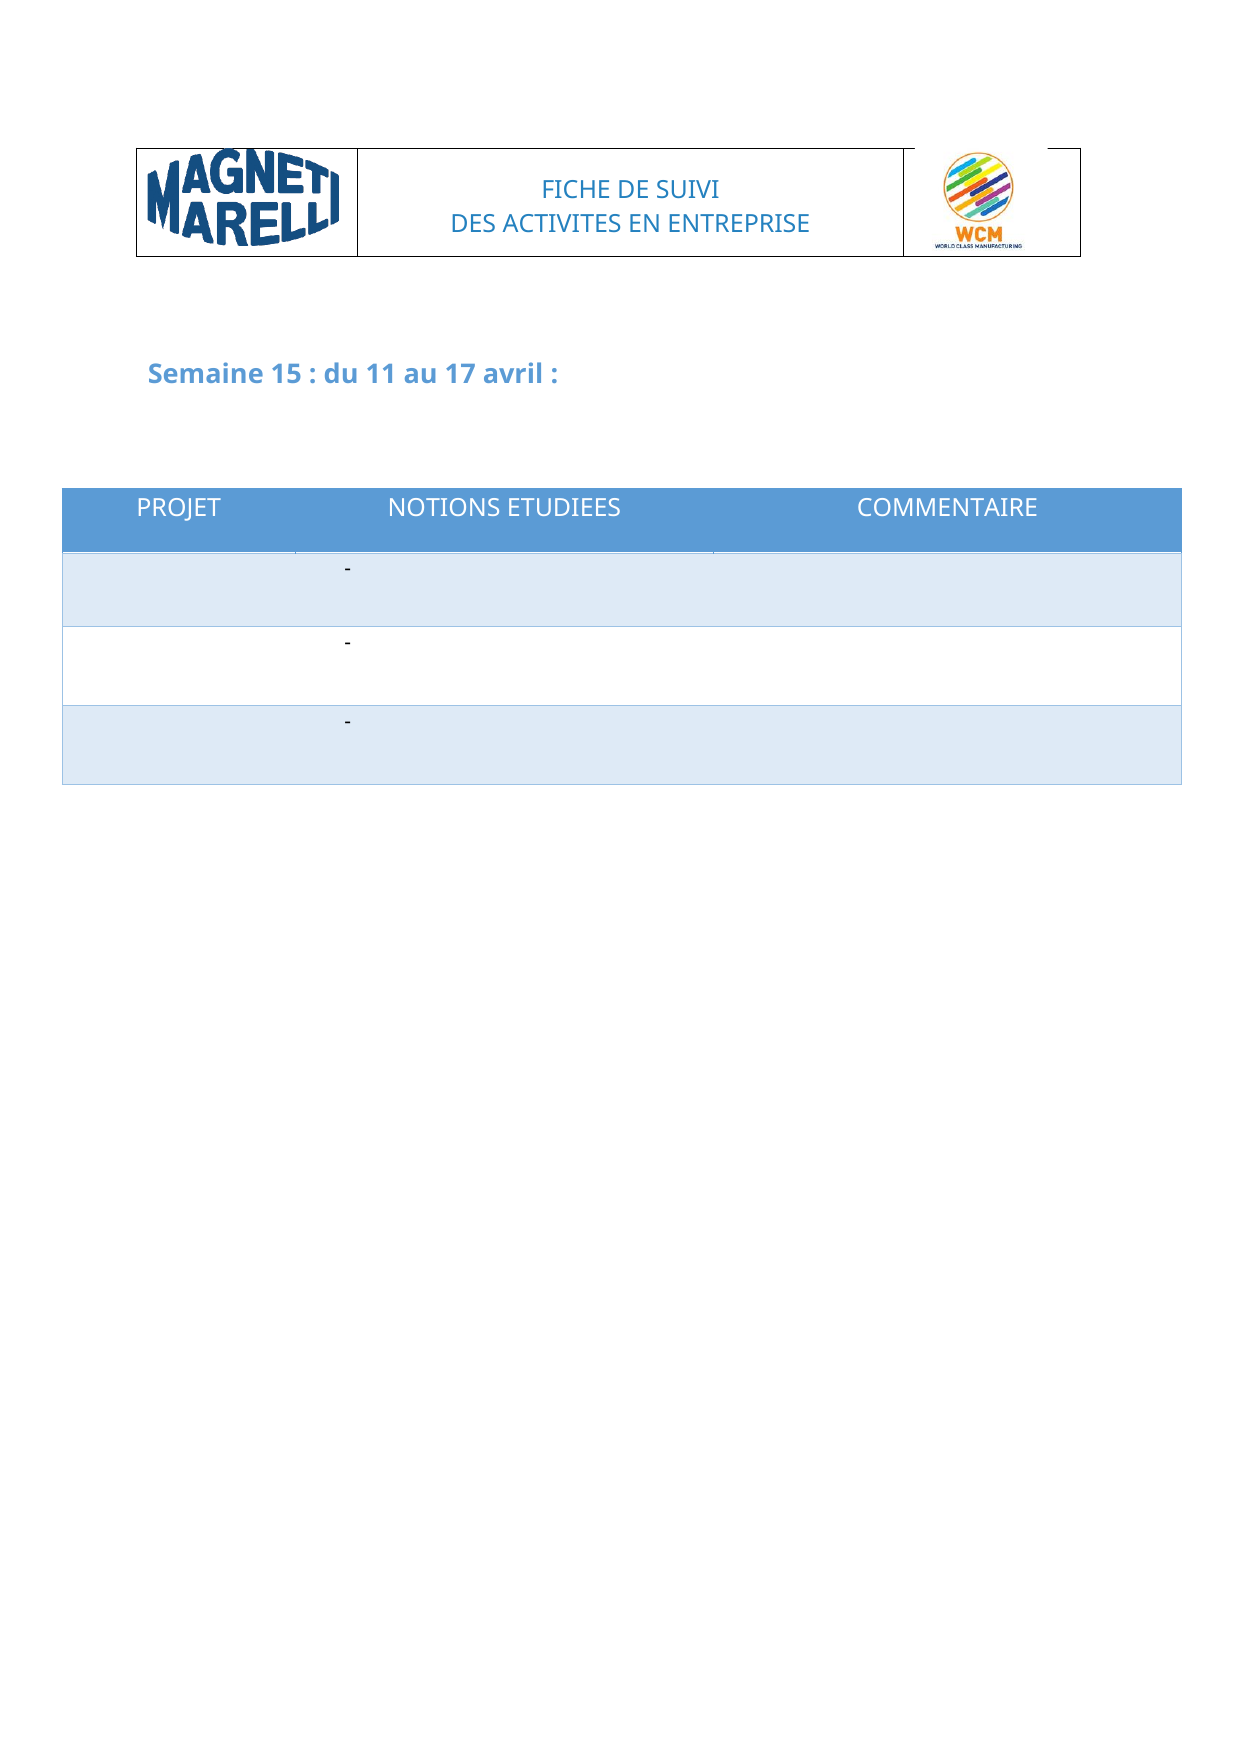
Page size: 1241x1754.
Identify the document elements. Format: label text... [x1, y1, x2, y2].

picture [147, 148, 339, 246]
table_cell [63, 627, 295, 705]
picture [914, 148, 1048, 256]
table_cell [295, 627, 713, 705]
table_header FICHE DE SUIVI DES ACTIVITES EN ENTREPRISE [358, 149, 903, 256]
table_header [904, 149, 914, 256]
table_cell [713, 627, 1181, 705]
table_cell [713, 554, 1181, 626]
table_cell [63, 554, 295, 626]
subtitle Semaine 15 : du 11 au 17 avril : [148, 354, 1093, 391]
table_cell [295, 706, 713, 784]
table_header NOTIONS ETUDIEES [296, 489, 713, 552]
table_cell [295, 554, 713, 626]
table_header PROJET [63, 489, 295, 552]
table_header [1048, 149, 1080, 256]
table_cell [713, 706, 1181, 784]
table_header COMMENTAIRE [714, 489, 1181, 552]
table_cell [63, 706, 295, 784]
table_header [137, 149, 357, 256]
